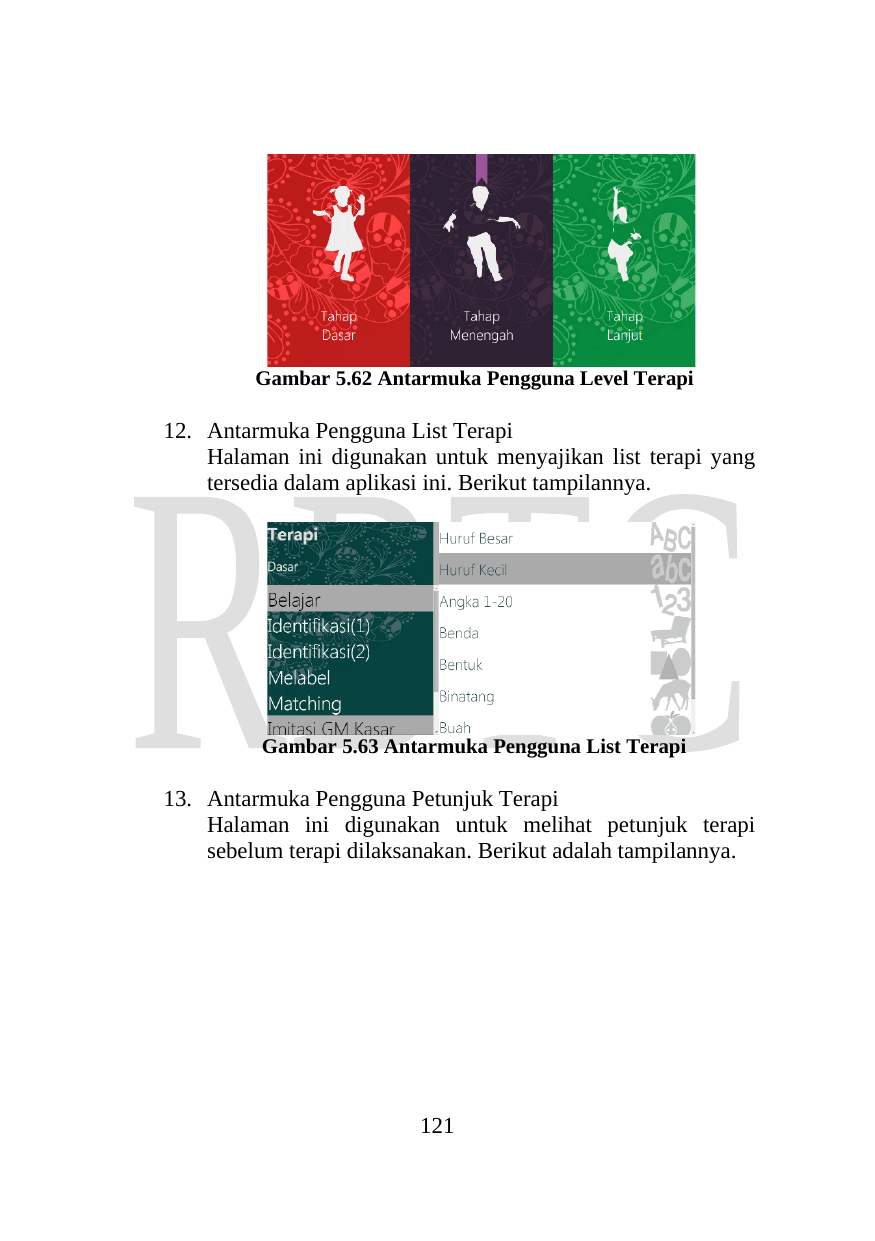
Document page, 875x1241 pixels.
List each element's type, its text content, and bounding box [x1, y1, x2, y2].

list Antarmuka Pengguna Petunjuk Terapi [192, 785, 756, 811]
picture [267, 522, 696, 735]
list Halaman ini digunakan untuk melihat petunjuk terapi sebelum terapi dilaksanakan. Berikut adalah tampilannya. [207, 811, 756, 864]
list Halaman ini digunakan untuk menyajikan list terapi yang tersedia dalam aplikasi ini. Berikut tampilannya. [207, 443, 756, 496]
picture [267, 154, 696, 367]
list Antarmuka Pengguna List Terapi [192, 417, 756, 443]
